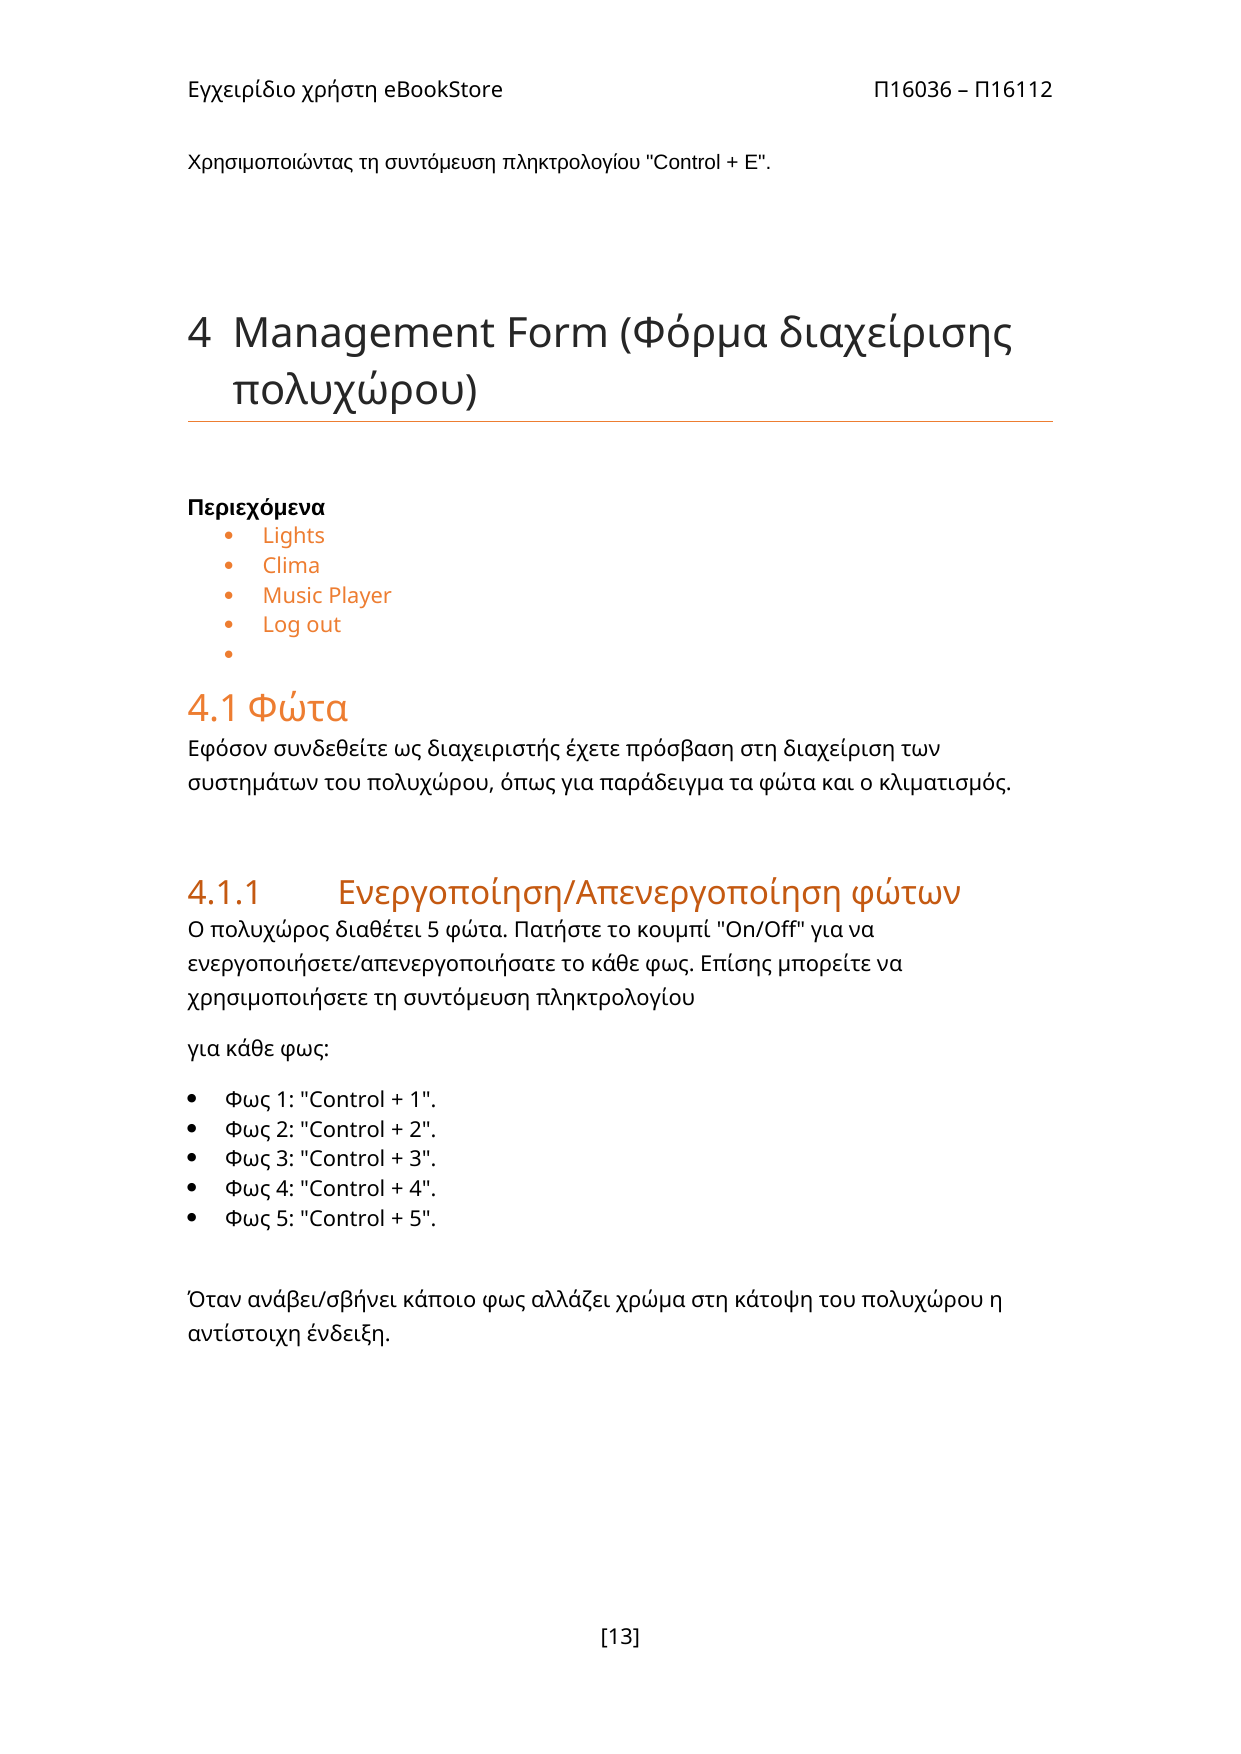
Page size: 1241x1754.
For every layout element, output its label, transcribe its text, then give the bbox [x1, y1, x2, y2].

list Music Player [225, 580, 1053, 609]
subtitle Φώτα [187, 682, 1053, 733]
list Φως 4: "Control + 4". [187, 1173, 1053, 1203]
list Φως 3: "Control + 3". [187, 1143, 1053, 1173]
list Περιεχόμενα [187, 494, 1053, 520]
list Log out [225, 609, 1053, 639]
text Ο πολυχώρος διαθέτει 5 φώτα. Πατήστε το κουμπί "On/Off" για να ενεργοποιήσετε/απενεργοποιήσατε το κάθε φως. Επίσης μπορείτε να χρησιμοποιήσετε τη συντόμευση πληκτρολογίου [187, 914, 1053, 1012]
text Όταν ανάβει/σβήνει κάποιο φως αλλάζει χρώμα στη κάτοψη του πολυχώρου η αντίστοιχη ένδειξη. [187, 1284, 1053, 1348]
subtitle Management Form (Φόρμα διαχείρισης πολυχώρου) [187, 303, 1053, 422]
text Εφόσον συνδεθείτε ως διαχειριστής έχετε πρόσβαση στη διαχείριση των συστημάτων του πολυχώρου, όπως για παράδειγμα τα φώτα και ο κλιματισμός. [187, 733, 1053, 797]
subtitle Ενεργοποίηση/Απενεργοποίηση φώτων [187, 868, 1053, 914]
list Clima [225, 550, 1053, 580]
list Φως 5: "Control + 5". [187, 1203, 1053, 1233]
list Lights [225, 520, 1053, 550]
text Χρησιμοποιώντας τη συντόμευση πληκτρολογίου "Control + E". [187, 150, 1053, 174]
list Φως 2: "Control + 2". [187, 1114, 1053, 1143]
text για κάθε φως: [187, 1033, 1053, 1063]
list Φως 1: "Control + 1". [187, 1084, 1053, 1114]
